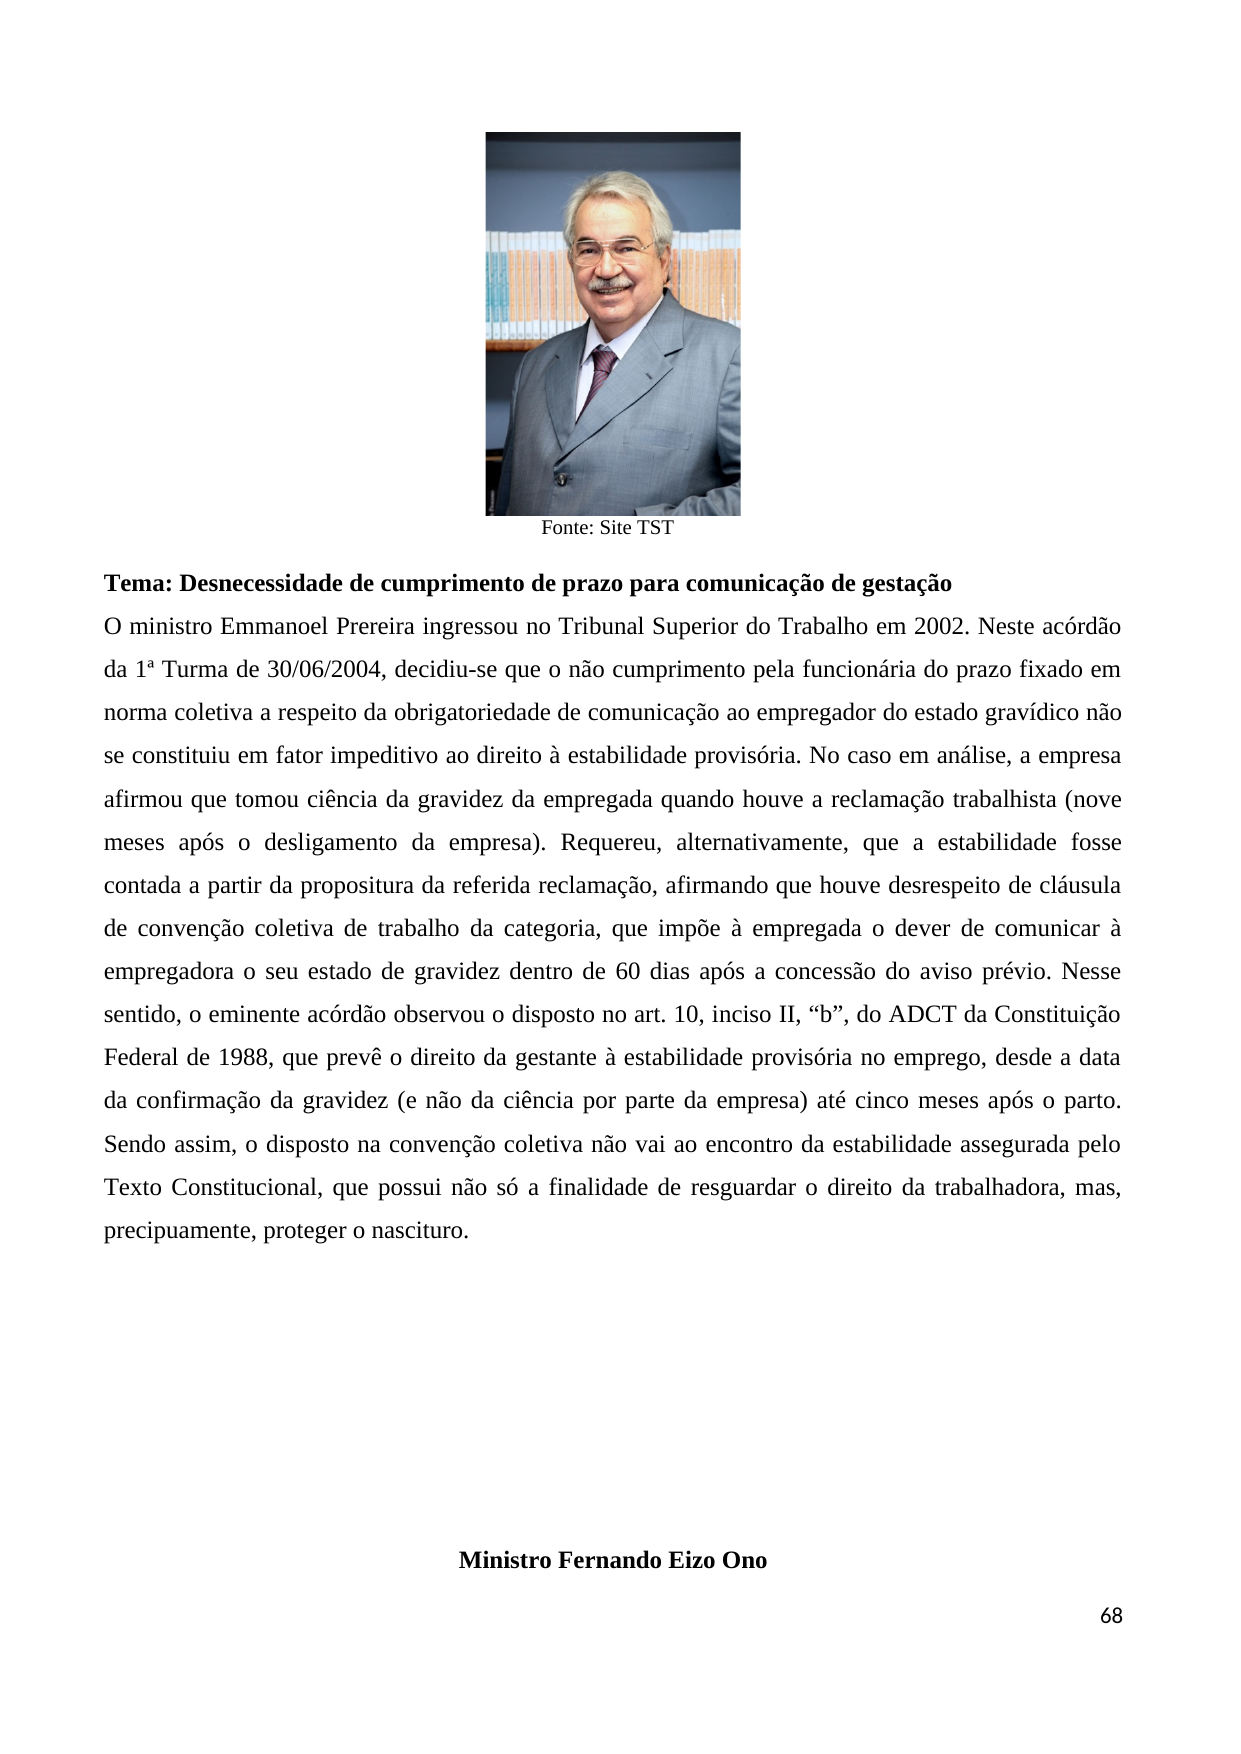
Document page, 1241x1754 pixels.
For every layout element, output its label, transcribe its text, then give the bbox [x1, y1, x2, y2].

text O ministro Emmanoel Prereira ingressou no Tribunal Superior do Trabalho em 2002. Neste acórdão da 1ª Turma de 30/06/2004, decidiu-se que o não cumprimento pela funcionária do prazo fixado em norma coletiva a respeito da obrigatoriedade de comunicação ao empregador do estado gravídico não se constituiu em fator impeditivo ao direito à estabilidade provisória. No caso em análise, a empresa afirmou que tomou ciência da gravidez da empregada quando houve a reclamação trabalhista (nove meses após o desligamento da empresa). Requereu, alternativamente, que a estabilidade fosse contada a partir da propositura da referida reclamação, afirmando que houve desrespeito de cláusula de convenção coletiva de trabalho da categoria, que impõe à empregada o dever de comunicar à empregadora o seu estado de gravidez dentro de 60 dias após a concessão do aviso prévio. Nesse sentido, o eminente acórdão observou o disposto no art. 10, inciso II, “b”, do ADCT da Constituição Federal de 1988, que prevê o direito da gestante à estabilidade provisória no emprego, desde a data da confirmação da gravidez (e não da ciência por parte da empresa) até cinco meses após o parto. Sendo assim, o disposto na convenção coletiva não vai ao encontro da estabilidade assegurada pelo Texto Constitucional, que possui não só a finalidade de resguardar o direito da trabalhadora, mas, precipuamente, proteger o nascituro. [103, 611, 1123, 1244]
text Ministro Fernando Eizo Ono [103, 1546, 1123, 1574]
picture [485, 132, 741, 516]
text Tema: Desnecessidade de cumprimento de prazo para comunicação de gestação [103, 568, 1123, 597]
text Fonte: Site TST [403, 515, 1123, 539]
